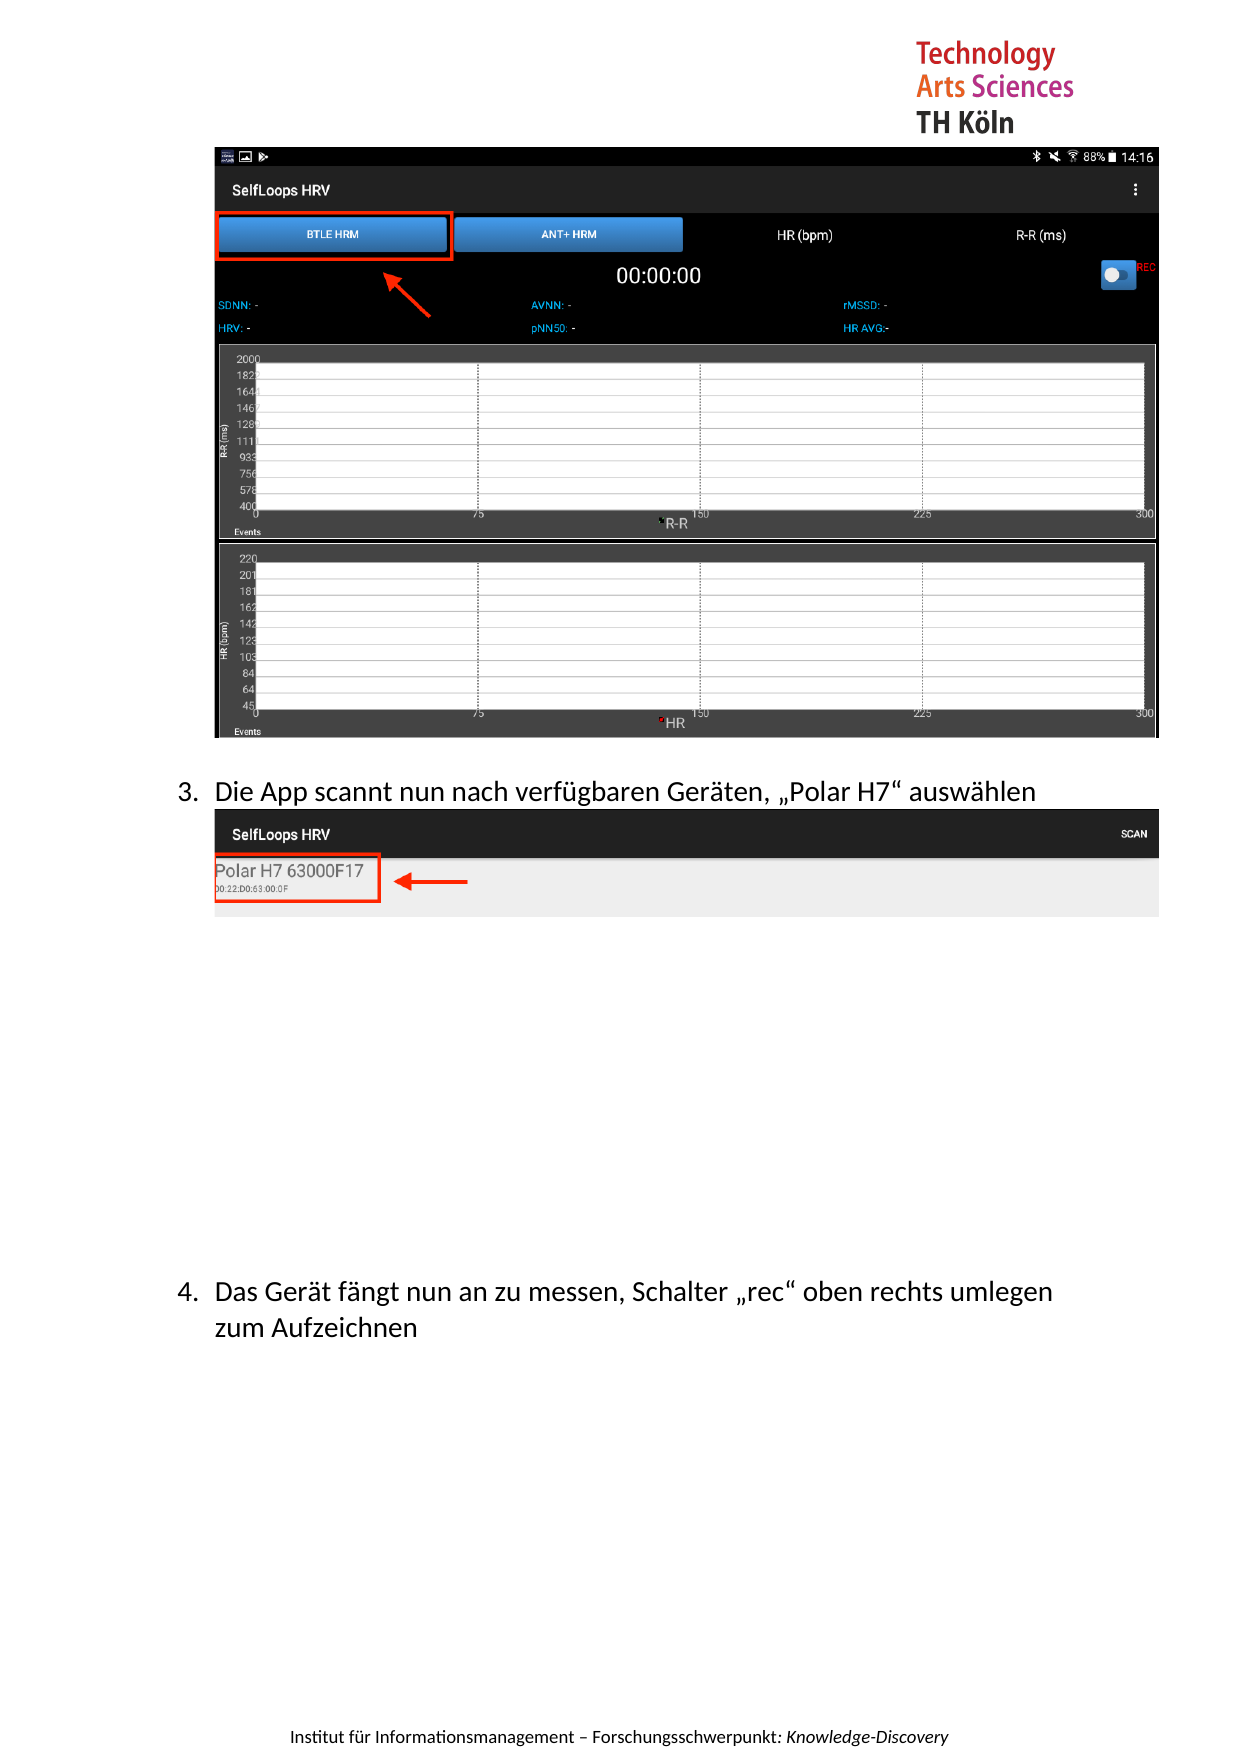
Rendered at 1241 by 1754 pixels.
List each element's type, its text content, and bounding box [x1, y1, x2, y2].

picture [916, 35, 1087, 144]
list Die App scannt nun nach verfügbaren Geräten, „Polar H7“ auswählen [177, 773, 1093, 809]
picture [214, 147, 1159, 738]
list Das Gerät fängt nun an zu messen, Schalter „rec“ oben rechts umlegen zum Aufzeichnen [177, 1273, 1093, 1344]
picture [214, 809, 1159, 917]
